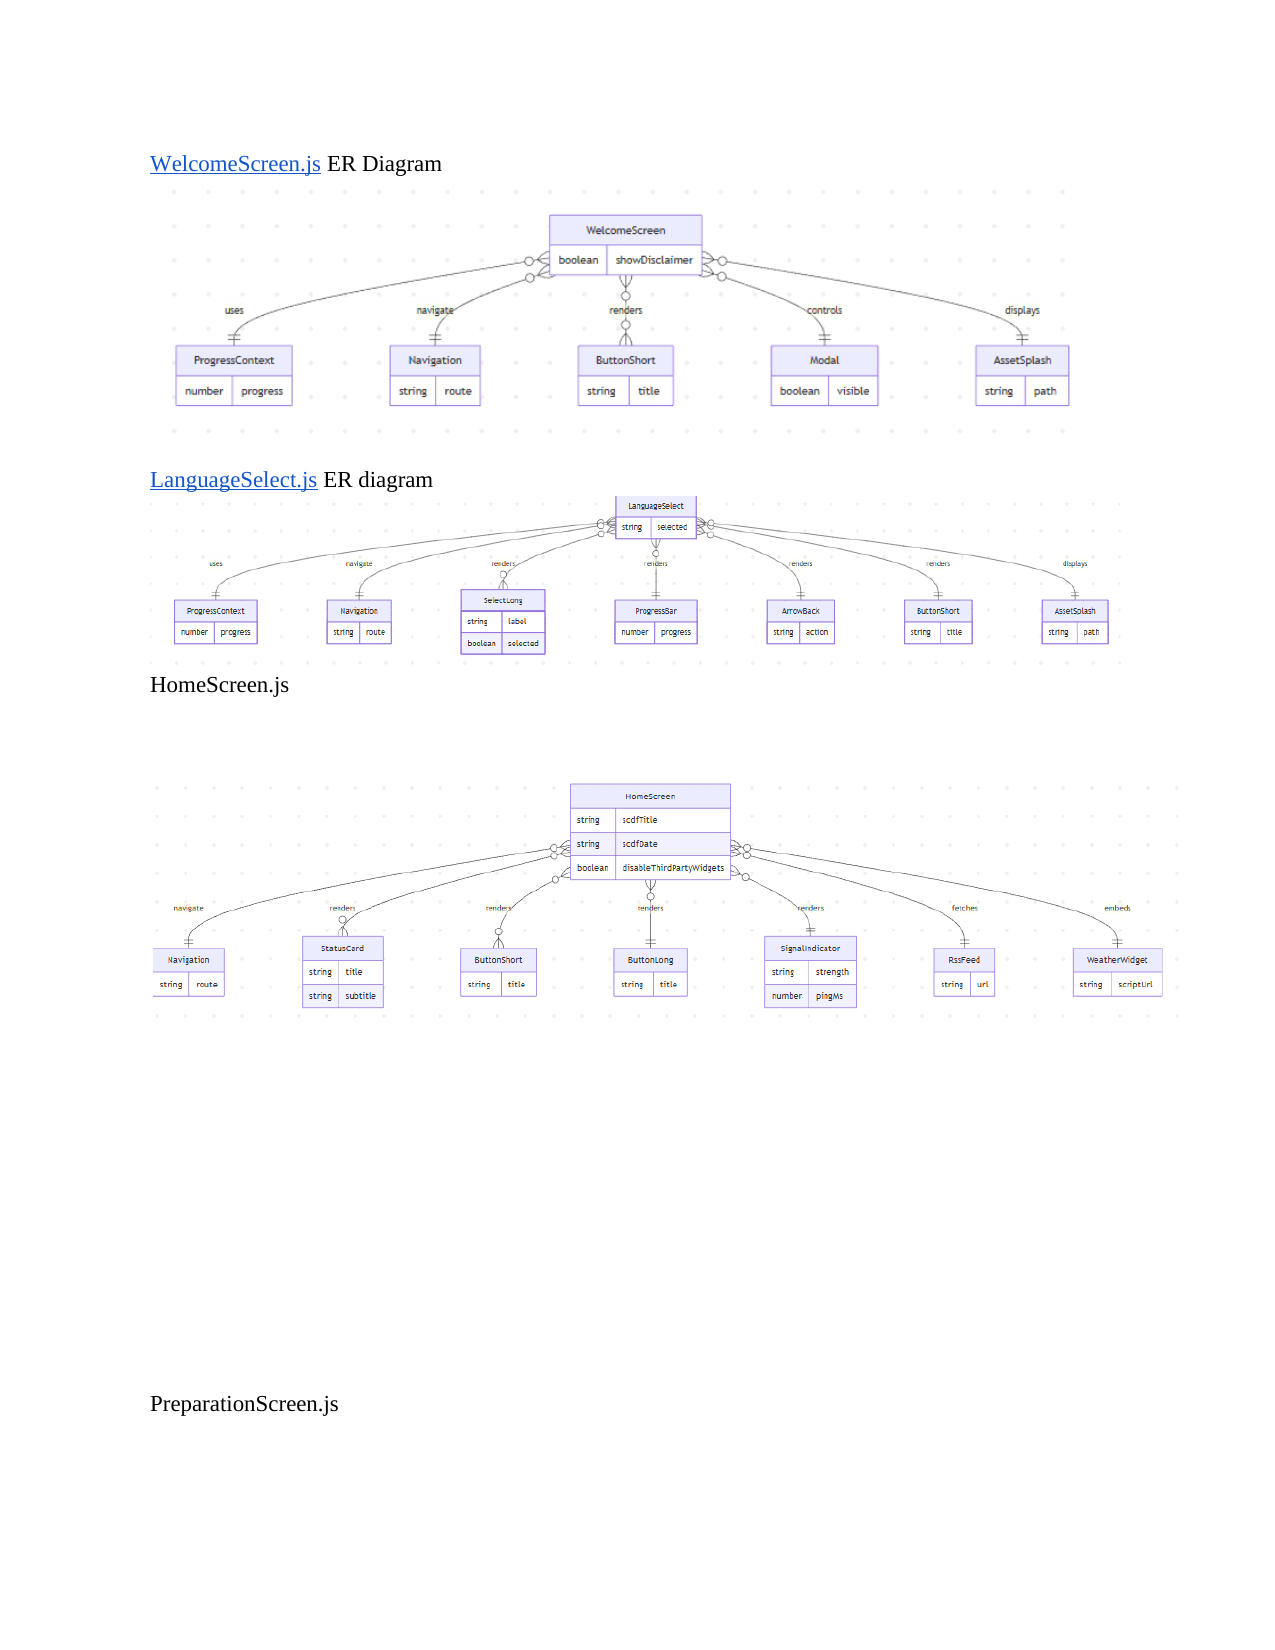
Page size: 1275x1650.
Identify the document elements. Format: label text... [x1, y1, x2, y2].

picture [150, 496, 1125, 667]
picture [150, 180, 1082, 462]
text LanguageSelect.js ER diagram [150, 466, 1125, 492]
text PreparationScreen.js [150, 1391, 1125, 1417]
picture [153, 745, 1179, 1025]
text WelcomeScreen.js ER Diagram [150, 150, 1125, 176]
text HomeScreen.js [150, 671, 1125, 697]
